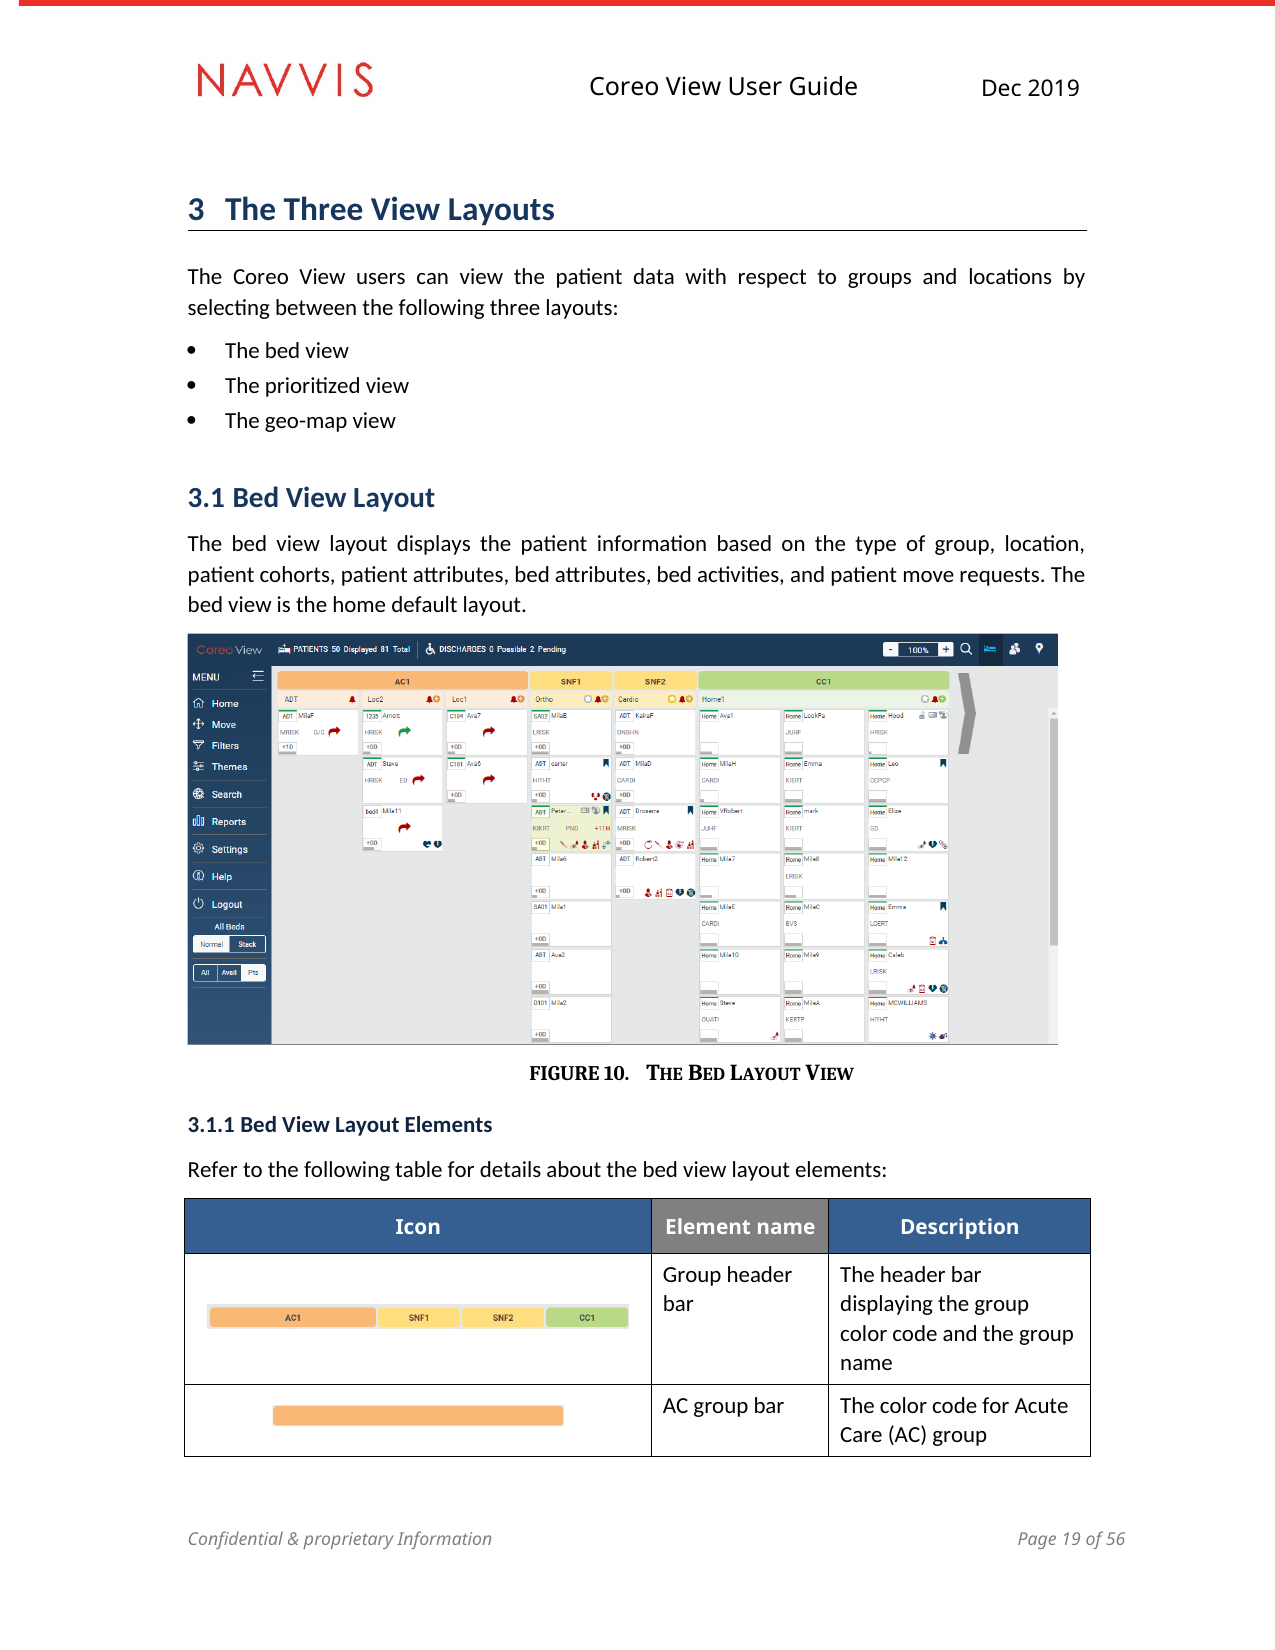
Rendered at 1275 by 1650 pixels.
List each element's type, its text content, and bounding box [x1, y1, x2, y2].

table_cell AC group bar [652, 1385, 828, 1456]
text The bed view layout displays the patient information based on the type of group, location, patient cohorts, patient attributes, bed attributes, bed activities, and patient move requests. The bed view is the home default layout. [187, 529, 1087, 618]
picture [187, 55, 383, 104]
text Refer to the following table for details about the bed view layout elements: [187, 1155, 1087, 1183]
picture [187, 633, 1058, 1045]
picture [272, 1405, 564, 1426]
table_cell [185, 1254, 651, 1384]
subtitle Bed View Layout [187, 479, 1087, 514]
list The prioritized view [187, 371, 1087, 399]
table_cell Group header bar [652, 1254, 828, 1384]
subtitle Bed View Layout Elements [187, 1110, 1087, 1138]
picture [207, 1304, 630, 1329]
text The Coreo View users can view the patient data with respect to groups and locations by selecting between the following three layouts: [187, 262, 1087, 321]
list The geo-map view [187, 406, 1087, 434]
subtitle The Three View Layouts [187, 187, 1087, 231]
table_header Description [829, 1199, 1090, 1253]
table_header Element name [652, 1199, 828, 1253]
table_header Icon [185, 1199, 651, 1253]
table_cell The color code for Acute Care (AC) group [829, 1385, 1090, 1456]
table_cell The header bar displaying the group color code and the group name [829, 1254, 1090, 1384]
text The Bed Layout View [296, 1059, 1087, 1086]
table_cell [185, 1385, 651, 1456]
list The bed view [187, 336, 1087, 364]
